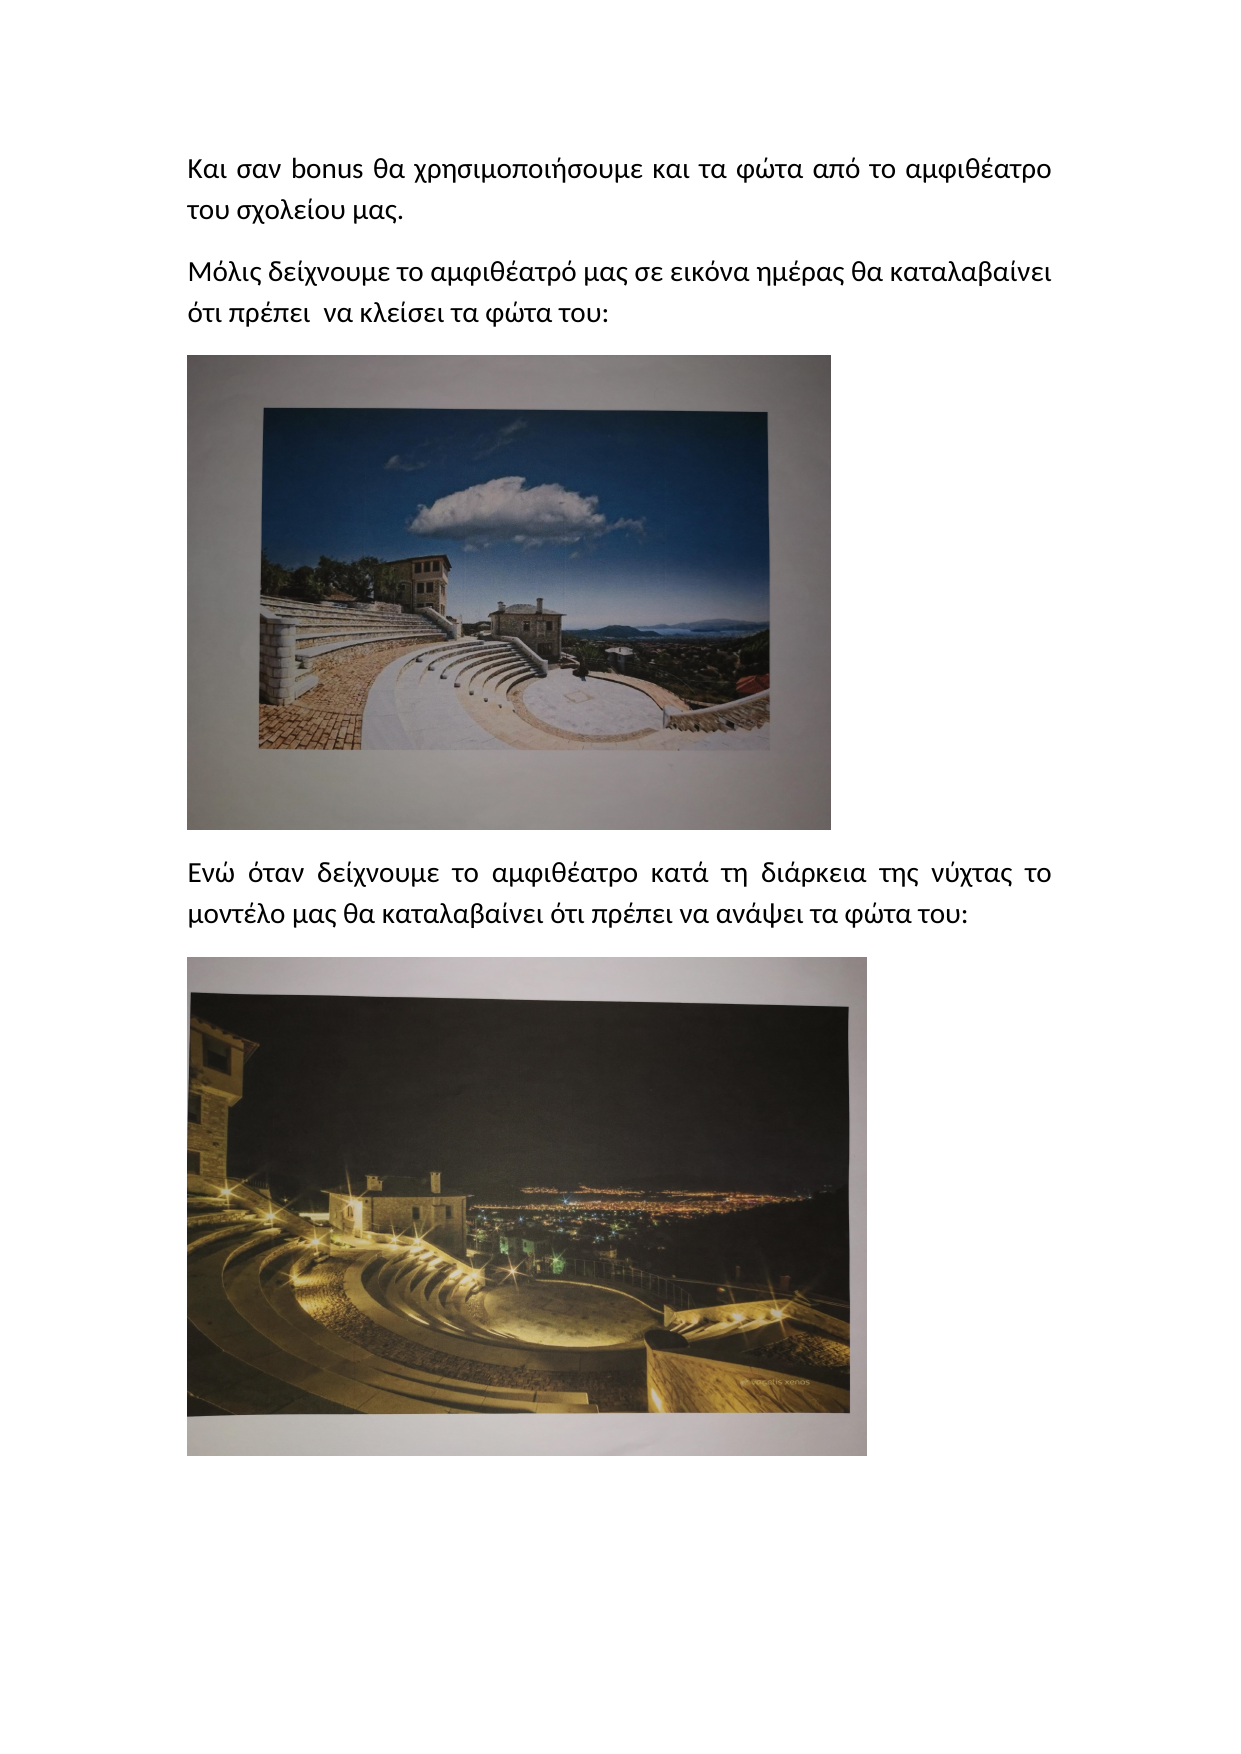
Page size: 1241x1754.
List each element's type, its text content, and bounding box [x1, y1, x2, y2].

text Ενώ όταν δείχνουμε το αμφιθέατρο κατά τη διάρκεια της νύχτας το μοντέλο μας θα καταλαβαίνει ότι πρέπει να ανάψει τα φώτα του: [187, 854, 1053, 931]
text Και σαν bonus θα χρησιμοποιήσουμε και τα φώτα από το αμφιθέατρο του σχολείου μας. [187, 150, 1053, 227]
picture [187, 355, 831, 830]
text Μόλις δείχνουμε το αμφιθέατρό μας σε εικόνα ημέρας θα καταλαβαίνει ότι πρέπει να κλείσει τα φώτα του: [187, 253, 1053, 329]
picture [187, 957, 867, 1456]
